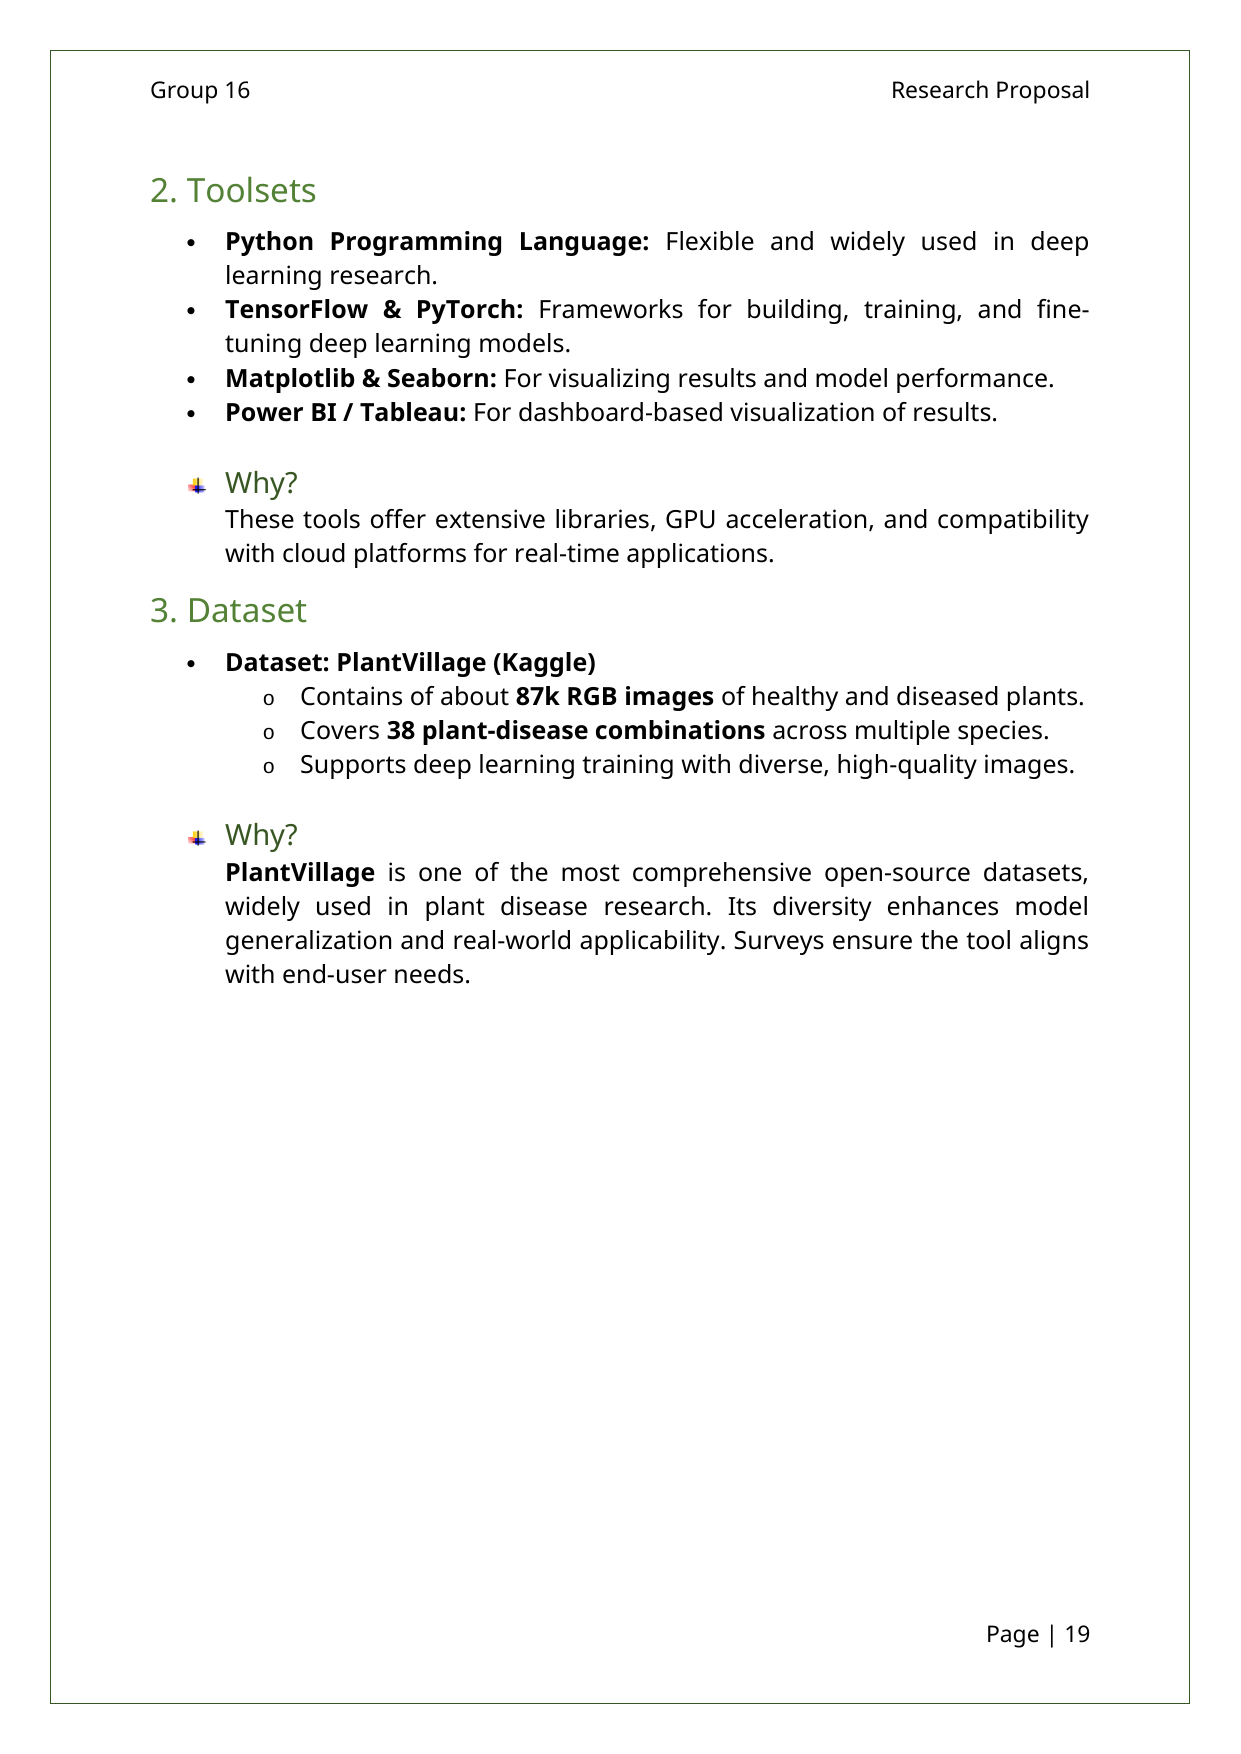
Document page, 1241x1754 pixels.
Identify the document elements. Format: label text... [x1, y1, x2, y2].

list Power BI / Tableau: For dashboard-based visualization of results. [187, 394, 1090, 428]
list Matplotlib & Seaborn: For visualizing results and model performance. [187, 360, 1090, 394]
picture [188, 829, 206, 846]
list Why? These tools offer extensive libraries, GPU acceleration, and compatibility with cloud platforms for real-time applications. [187, 462, 1090, 570]
list Dataset: PlantVillage (Kaggle) [187, 644, 1090, 678]
subtitle 2. Toolsets [150, 167, 1090, 212]
list Supports deep learning training with diverse, high-quality images. [262, 746, 1090, 780]
list Python Programming Language: Flexible and widely used in deep learning research. [187, 224, 1090, 292]
list Covers 38 plant-disease combinations across multiple species. [262, 712, 1090, 746]
list TensorFlow & PyTorch: Frameworks for building, training, and fine-tuning deep learning models. [187, 292, 1090, 360]
subtitle 3. Dataset [150, 587, 1090, 632]
picture [188, 476, 206, 494]
list Why? PlantVillage is one of the most comprehensive open-source datasets, widely used in plant disease research. Its diversity enhances model generalization and real-world applicability. Surveys ensure the tool aligns with end-user needs. [187, 814, 1090, 990]
list Contains of about 87k RGB images of healthy and diseased plants. [262, 678, 1090, 712]
